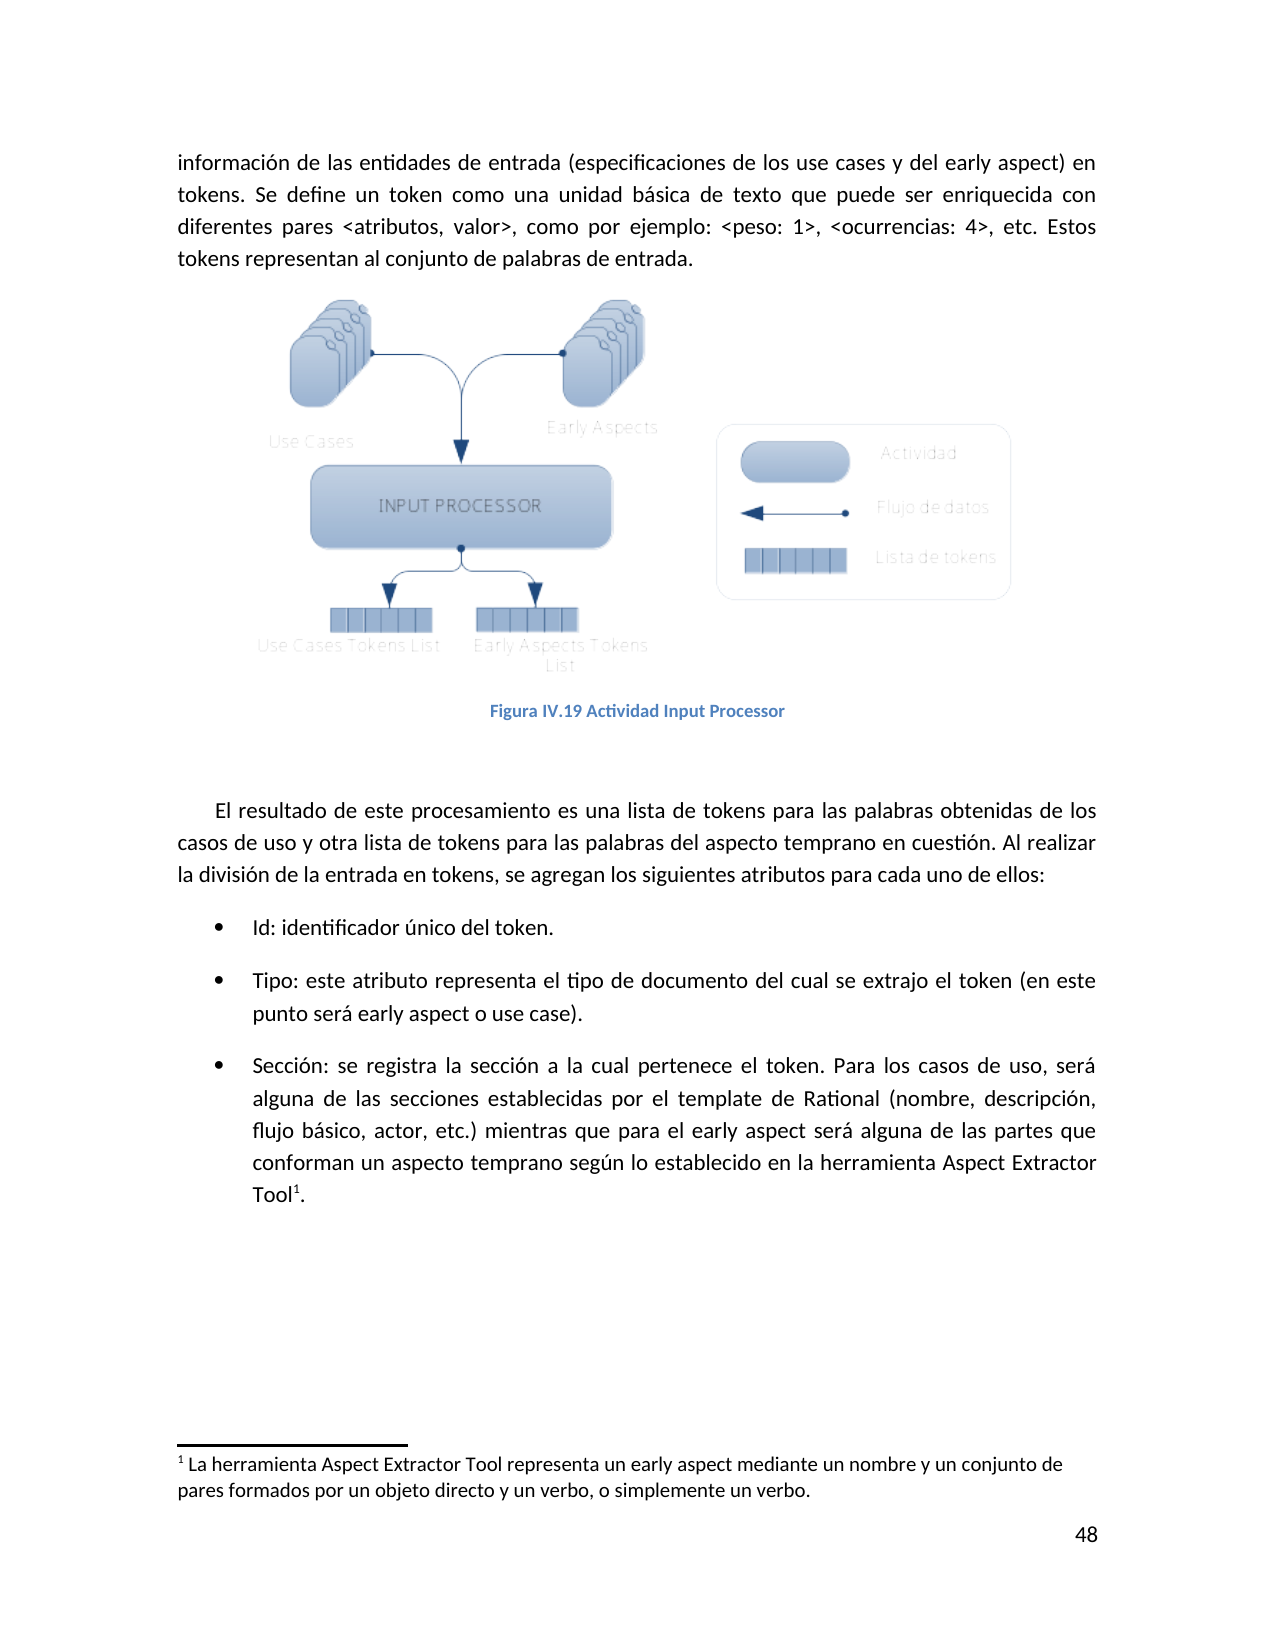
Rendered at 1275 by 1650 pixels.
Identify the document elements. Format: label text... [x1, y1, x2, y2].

list Sección: se registra la sección a la cual pertenece el token. Para los casos de uso, será alguna de las secciones establecidas por el template de Rational (nombre, descripción, flujo básico, actor, etc.) mientras que para el early aspect será alguna de las partes que conforman un aspecto temprano según lo establecido en la herramienta Aspect Extractor Tool. [215, 1052, 1098, 1208]
list Id: identificador único del token. [215, 913, 1098, 941]
text El resultado de este procesamiento es una lista de tokens para las palabras obtenidas de los casos de uso y otra lista de tokens para las palabras del aspecto temprano en cuestión. Al realizar la división de la entrada en tokens, se agregan los siguientes atributos para cada uno de ellos: [177, 796, 1098, 888]
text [177, 148, 1098, 272]
list Tipo: este atributo representa el tipo de documento del cual se extrajo el token (en este punto será early aspect o use case). [215, 966, 1098, 1027]
